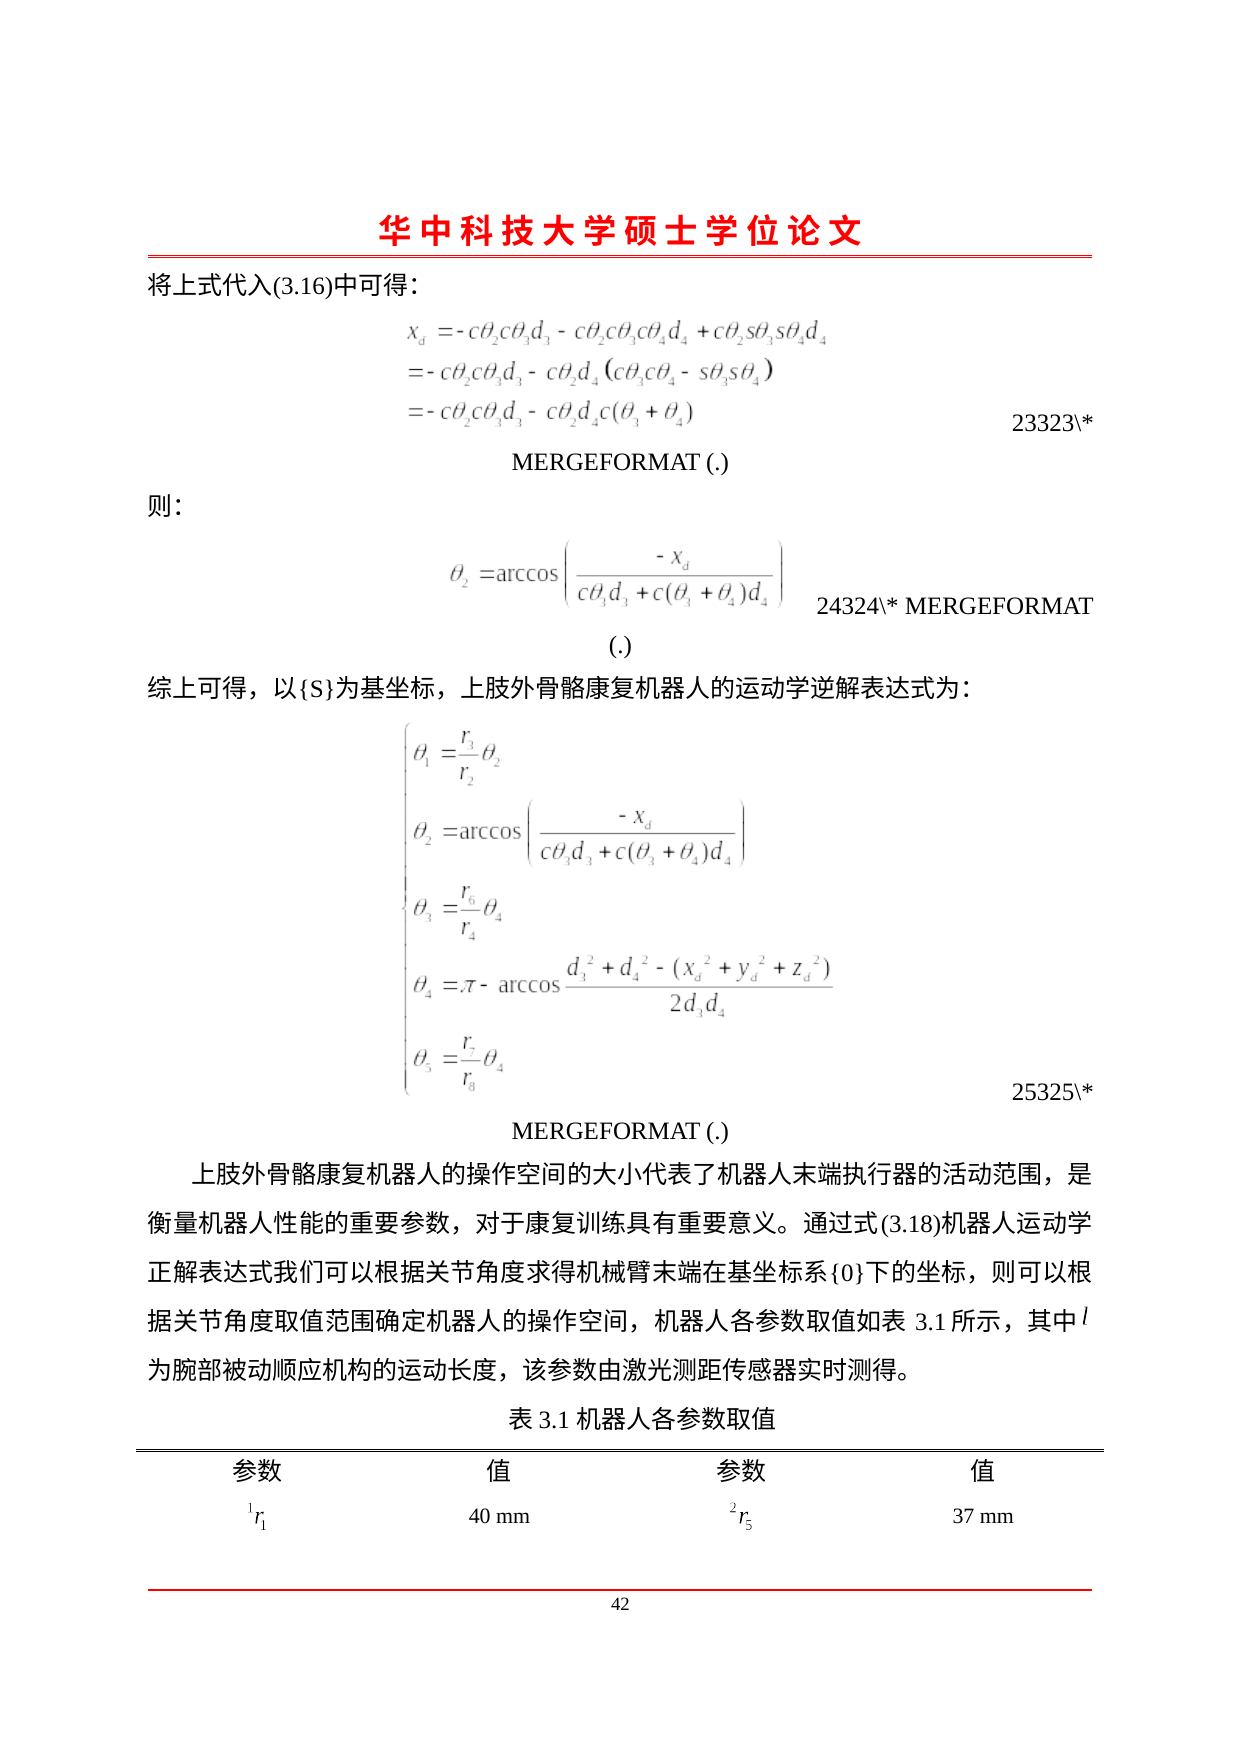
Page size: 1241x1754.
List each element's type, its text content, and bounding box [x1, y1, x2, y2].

table_header 值 [862, 1452, 1104, 1497]
text 上肢外骨骼康复机器人的操作空间的大小代表了机器人末端执行器的活动范围，是衡量机器人性能的重要参数，对于康复训练具有重要意义。通过式(3.18)机器人运动学正解表达式我们可以根据关节角度求得机械臂末端在基坐标系{0}下的坐标，则可以根据关节角度取值范围确定机器人的操作空间，机器人各参数取值如表3.1所示，其中为腕部被动顺应机构的运动长度，该参数由激光测距传感器实时测得。 [148, 1154, 1092, 1387]
table_cell [620, 1497, 862, 1544]
text 综上可得，以{S}为基坐标，上肢外骨骼康复机器人的运动学逆解表达式为： [148, 669, 1092, 705]
table_header 参数 [620, 1452, 862, 1497]
text 表3.1 机器人各参数取值 [148, 1399, 1092, 1436]
text 则： [148, 486, 1092, 522]
table_cell 40 mm [378, 1497, 620, 1544]
table_header 参数 [136, 1452, 378, 1497]
table_cell 37 mm [862, 1497, 1104, 1544]
table_cell [136, 1497, 378, 1544]
text 将上式代入(3.16)中可得： [148, 266, 1092, 302]
table_header 值 [378, 1452, 620, 1497]
